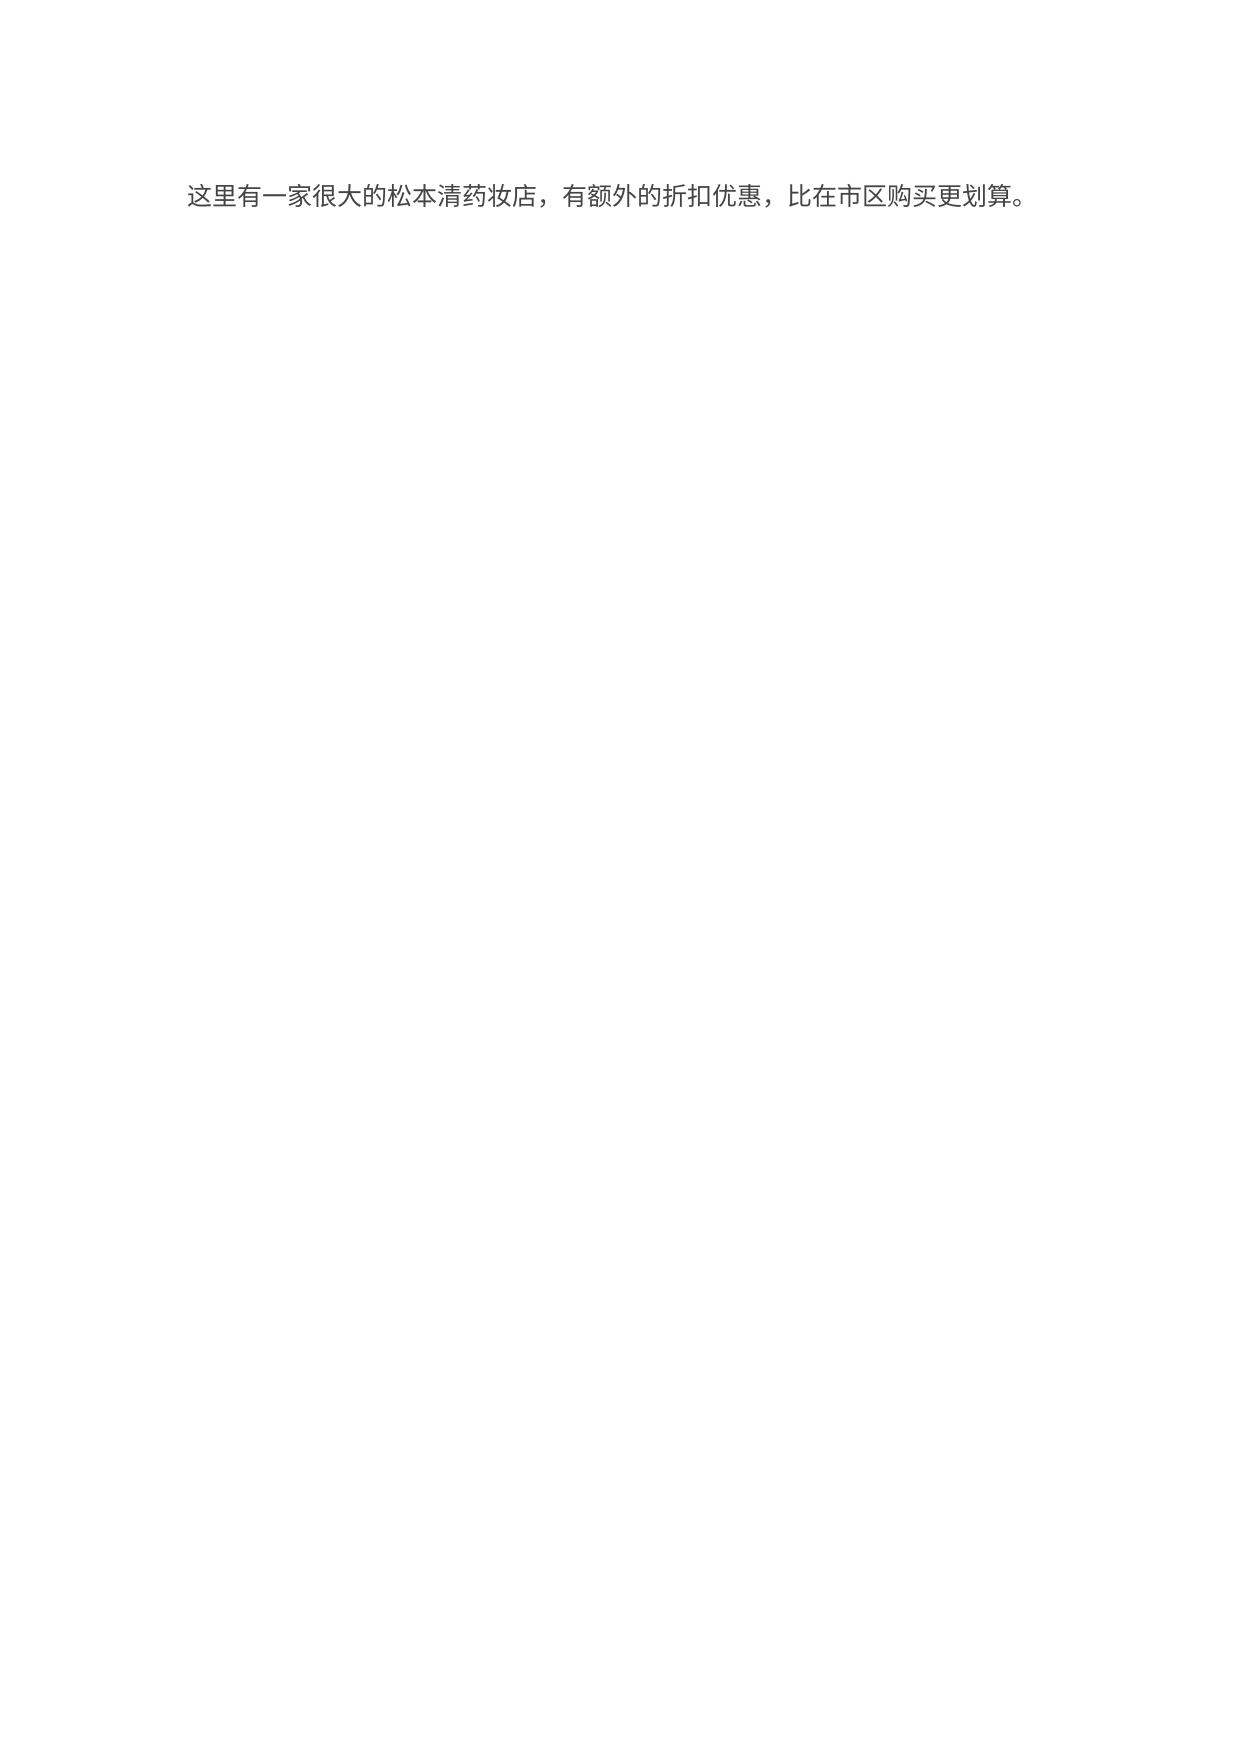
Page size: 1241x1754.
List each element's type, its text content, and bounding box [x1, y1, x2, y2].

text 这里有一家很大的松本清药妆店，有额外的折扣优惠，比在市区购买更划算。 [187, 162, 1053, 227]
